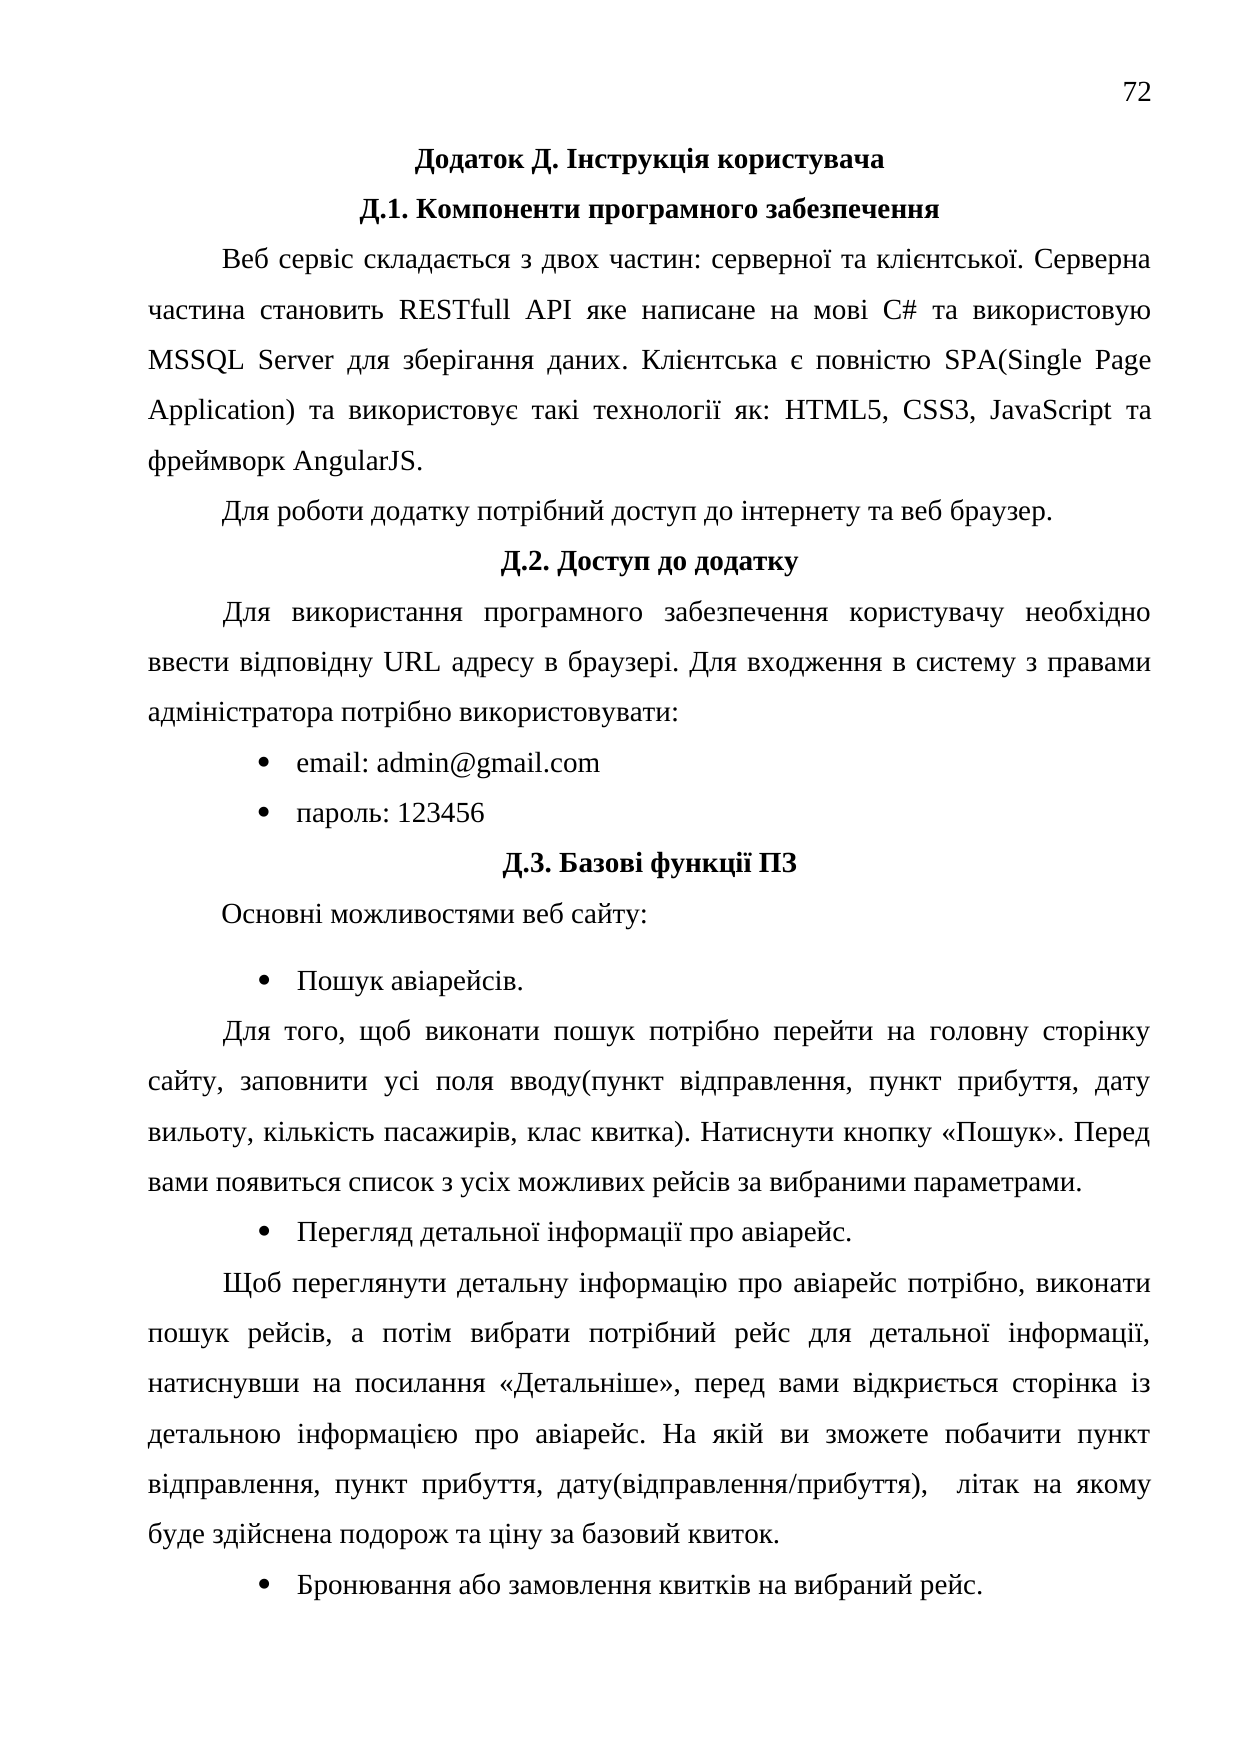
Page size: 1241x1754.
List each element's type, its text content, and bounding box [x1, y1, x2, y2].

subtitle Додаток Д. Інструкція користувача [148, 141, 1152, 174]
list Бронювання або замовлення квитків на вибраний рейс. [259, 1567, 1152, 1600]
text Д.2. Доступ до додатку [148, 543, 1152, 577]
text Веб сервіс складається з двох частин: серверної та клієнтської. Серверна частина становить RESTfull API яке написане на мові C# та використовую MSSQL Server для зберігання даних. Клієнтська є повністю SPA(Single Page Application) та використовує такі технології як: HTML5, CSS3, JavaScript та фреймворк AngularJS. [148, 242, 1152, 476]
text Основні можливостями веб сайту: [148, 896, 1152, 929]
text Для того, щоб виконати пошук потрібно перейти на головну сторінку сайту, заповнити усі поля вводу(пункт відправлення, пункт прибуття, дату вильоту, кількість пасажирів, клас квитка). Натиснути кнопку «Пошук». Перед вами появиться список з усіх можливих рейсів за вибраними параметрами. [148, 1013, 1152, 1198]
text Щоб переглянути детальну інформацію про авіарейс потрібно, виконати пошук рейсів, а потім вибрати потрібний рейс для детальної інформації, натиснувши на посилання «Детальніше», перед вами відкриється сторінка із детальною інформацією про авіарейс. На якій ви зможете побачити пункт відправлення, пункт прибуття, дату(відправлення/прибуття), літак на якому буде здійснена подорож та ціну за базовий квиток. [148, 1265, 1152, 1550]
text Для використання програмного забезпечення користувачу необхідно ввести відповідну URL адресу в браузері. Для входження в систему з правами адміністратора потрібно використовувати: [148, 594, 1152, 728]
list email: admin@gmail.com [259, 745, 1152, 778]
text Д.3. Базові функції ПЗ [148, 846, 1152, 879]
list пароль: 123456 [259, 795, 1152, 829]
list Пошук авіарейсів. [259, 963, 1152, 996]
text Д.1. Компоненти програмного забезпечення [148, 191, 1152, 225]
text Для роботи додатку потрібний доступ до інтернету та веб браузер. [148, 493, 1152, 527]
list Перегляд детальної інформації про авіарейс. [259, 1214, 1152, 1248]
